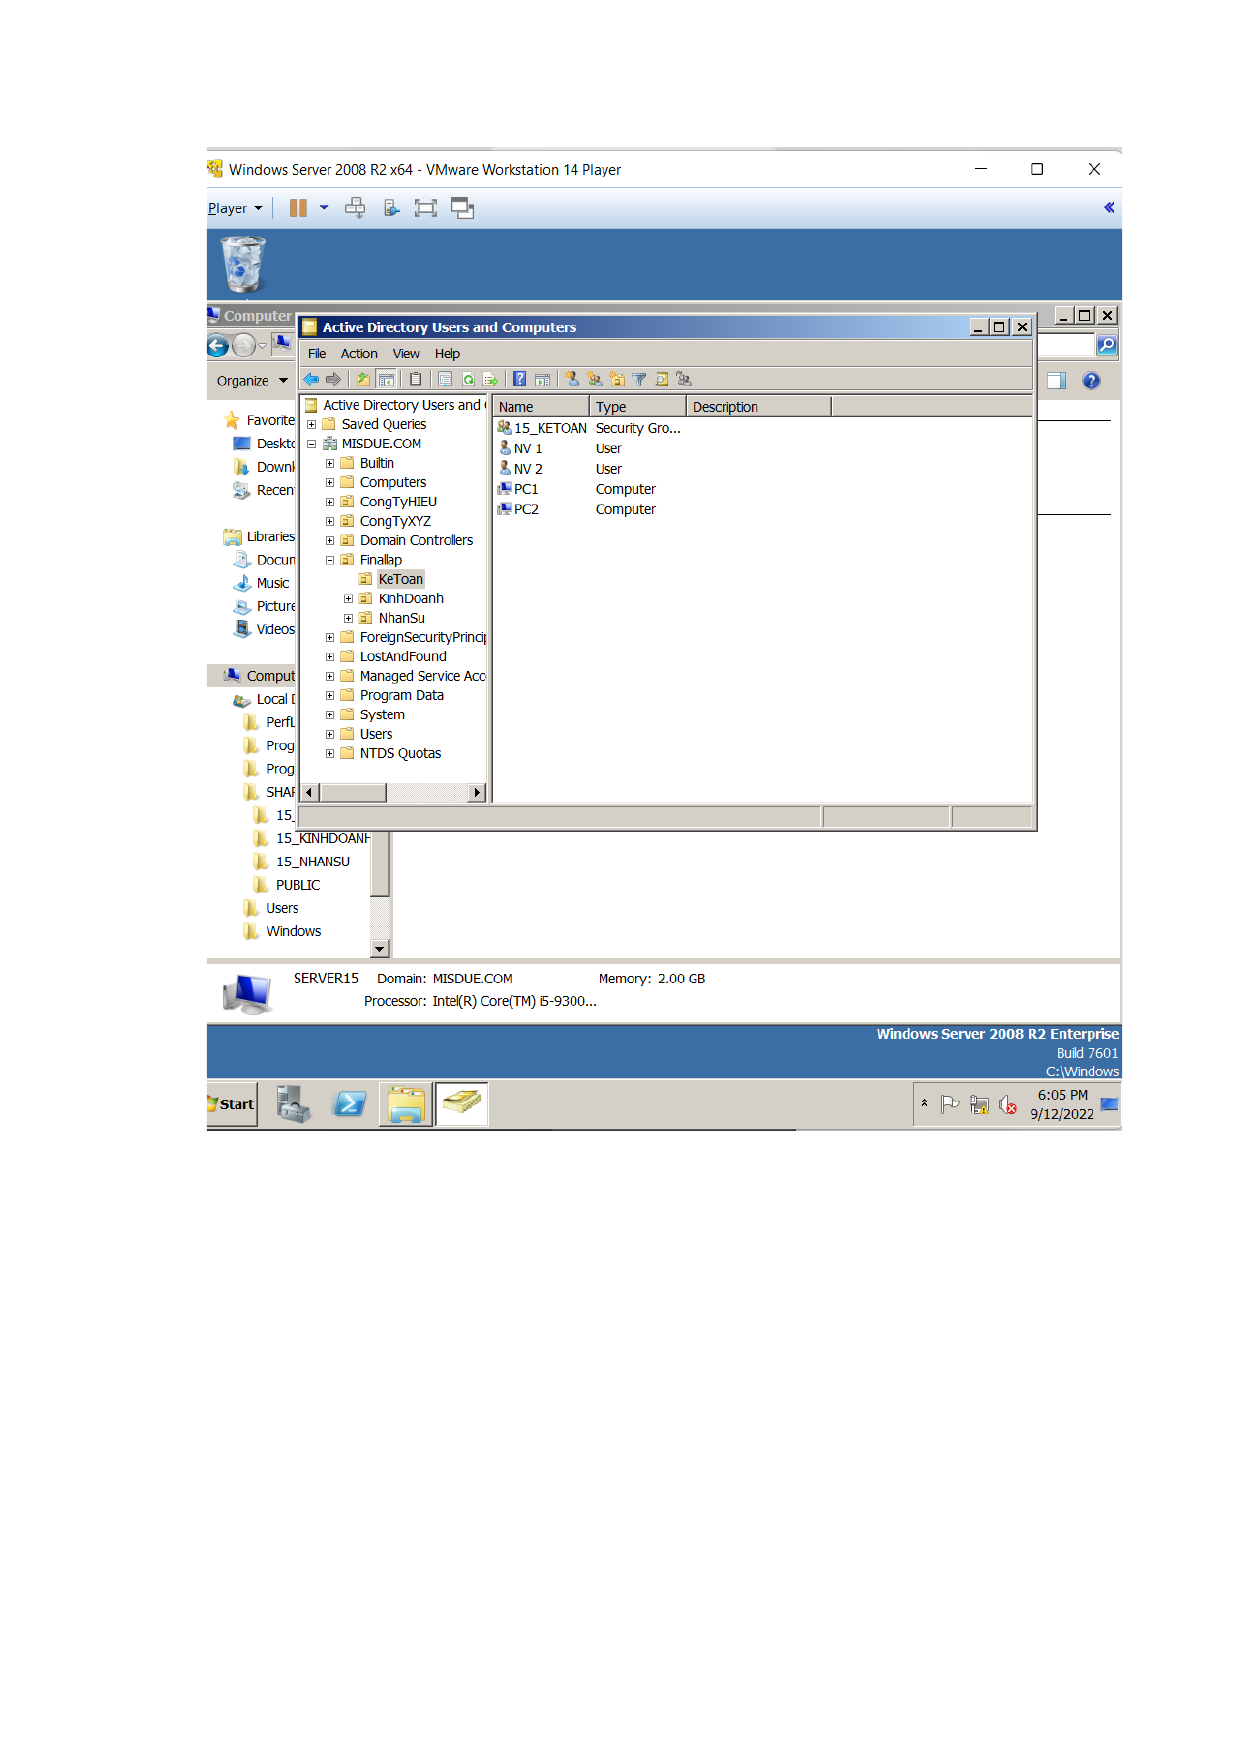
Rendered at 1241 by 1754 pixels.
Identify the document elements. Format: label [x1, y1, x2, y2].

picture [206, 147, 1123, 1131]
